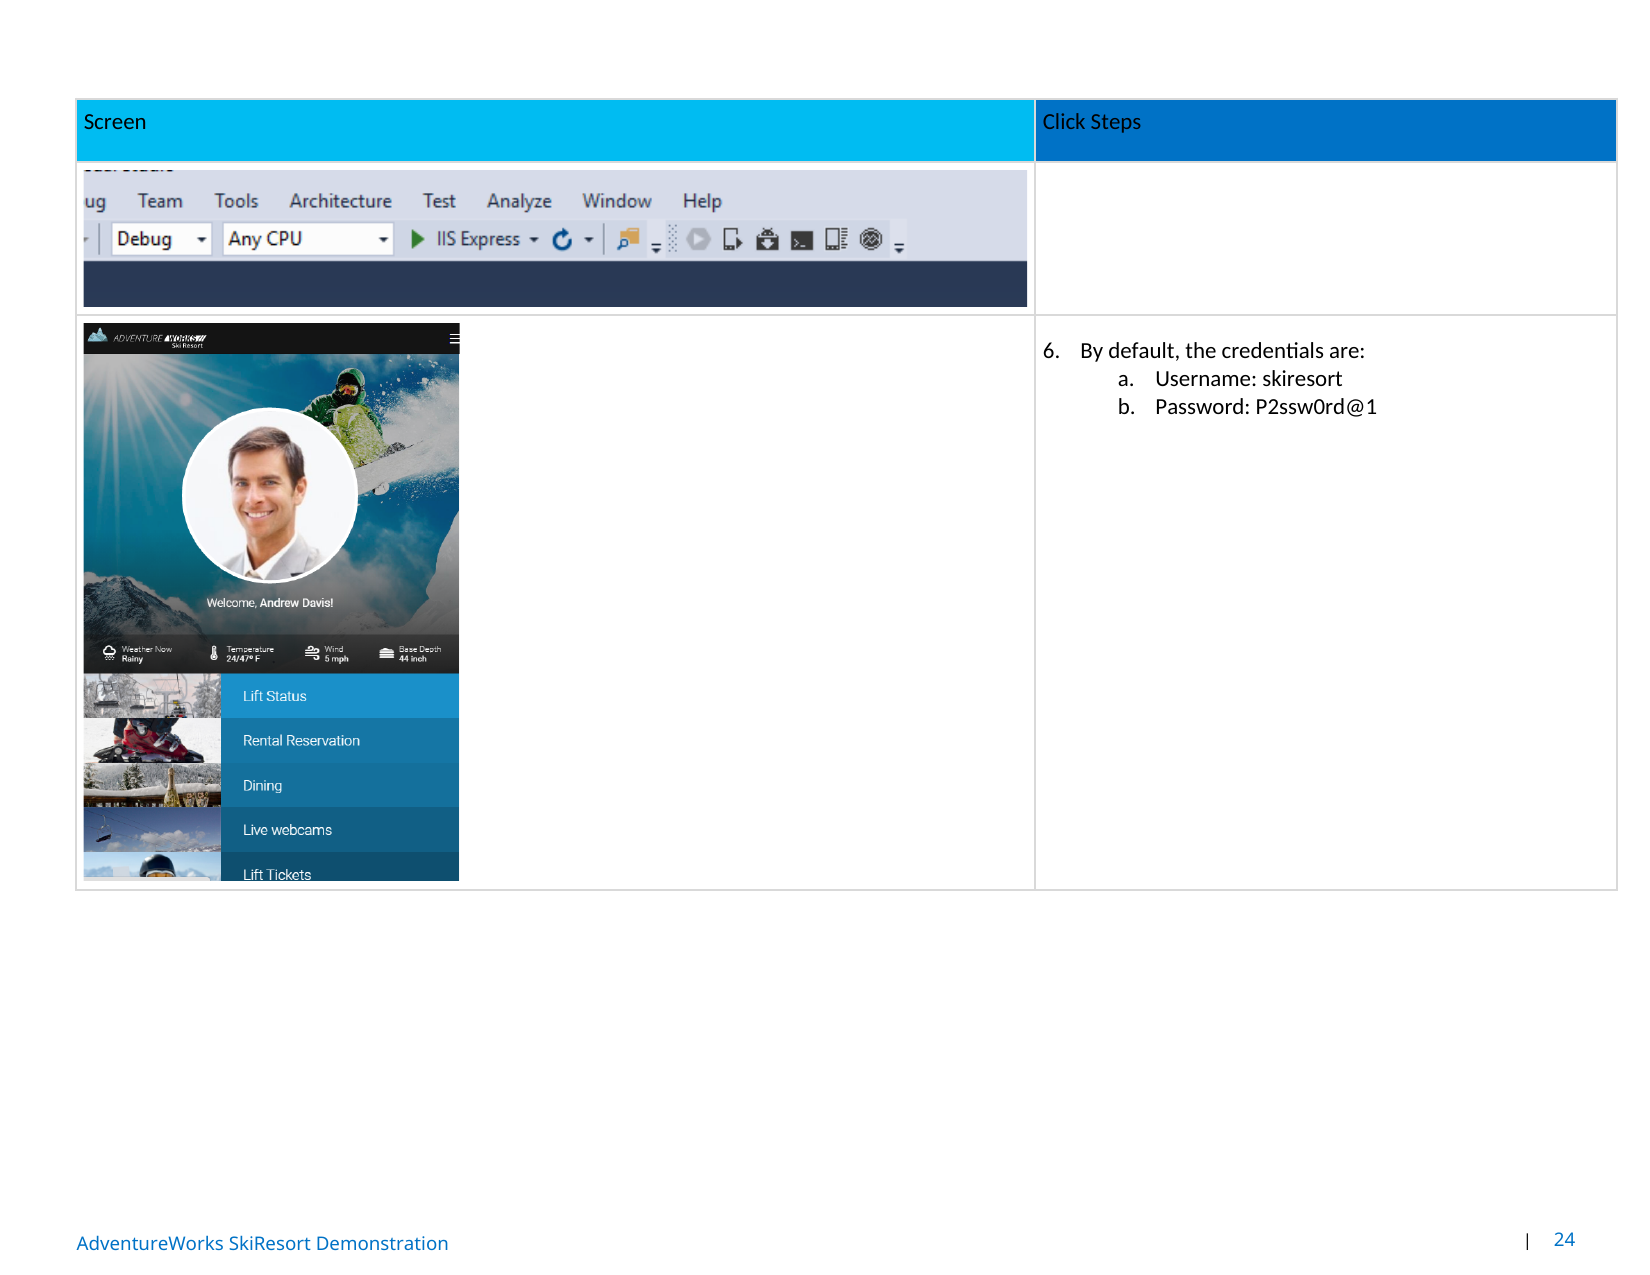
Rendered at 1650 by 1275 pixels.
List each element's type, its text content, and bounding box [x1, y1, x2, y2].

table_cell By default, the credentials are: Username: skiresort Password: P2ssw0rd@1 [1036, 316, 1616, 888]
picture [83, 323, 460, 881]
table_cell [1036, 163, 1616, 314]
table_cell [77, 163, 1034, 314]
table_header Screen [77, 100, 1034, 161]
table_header Click Steps [1036, 100, 1616, 161]
picture [83, 170, 1028, 307]
table_cell [77, 316, 1034, 888]
